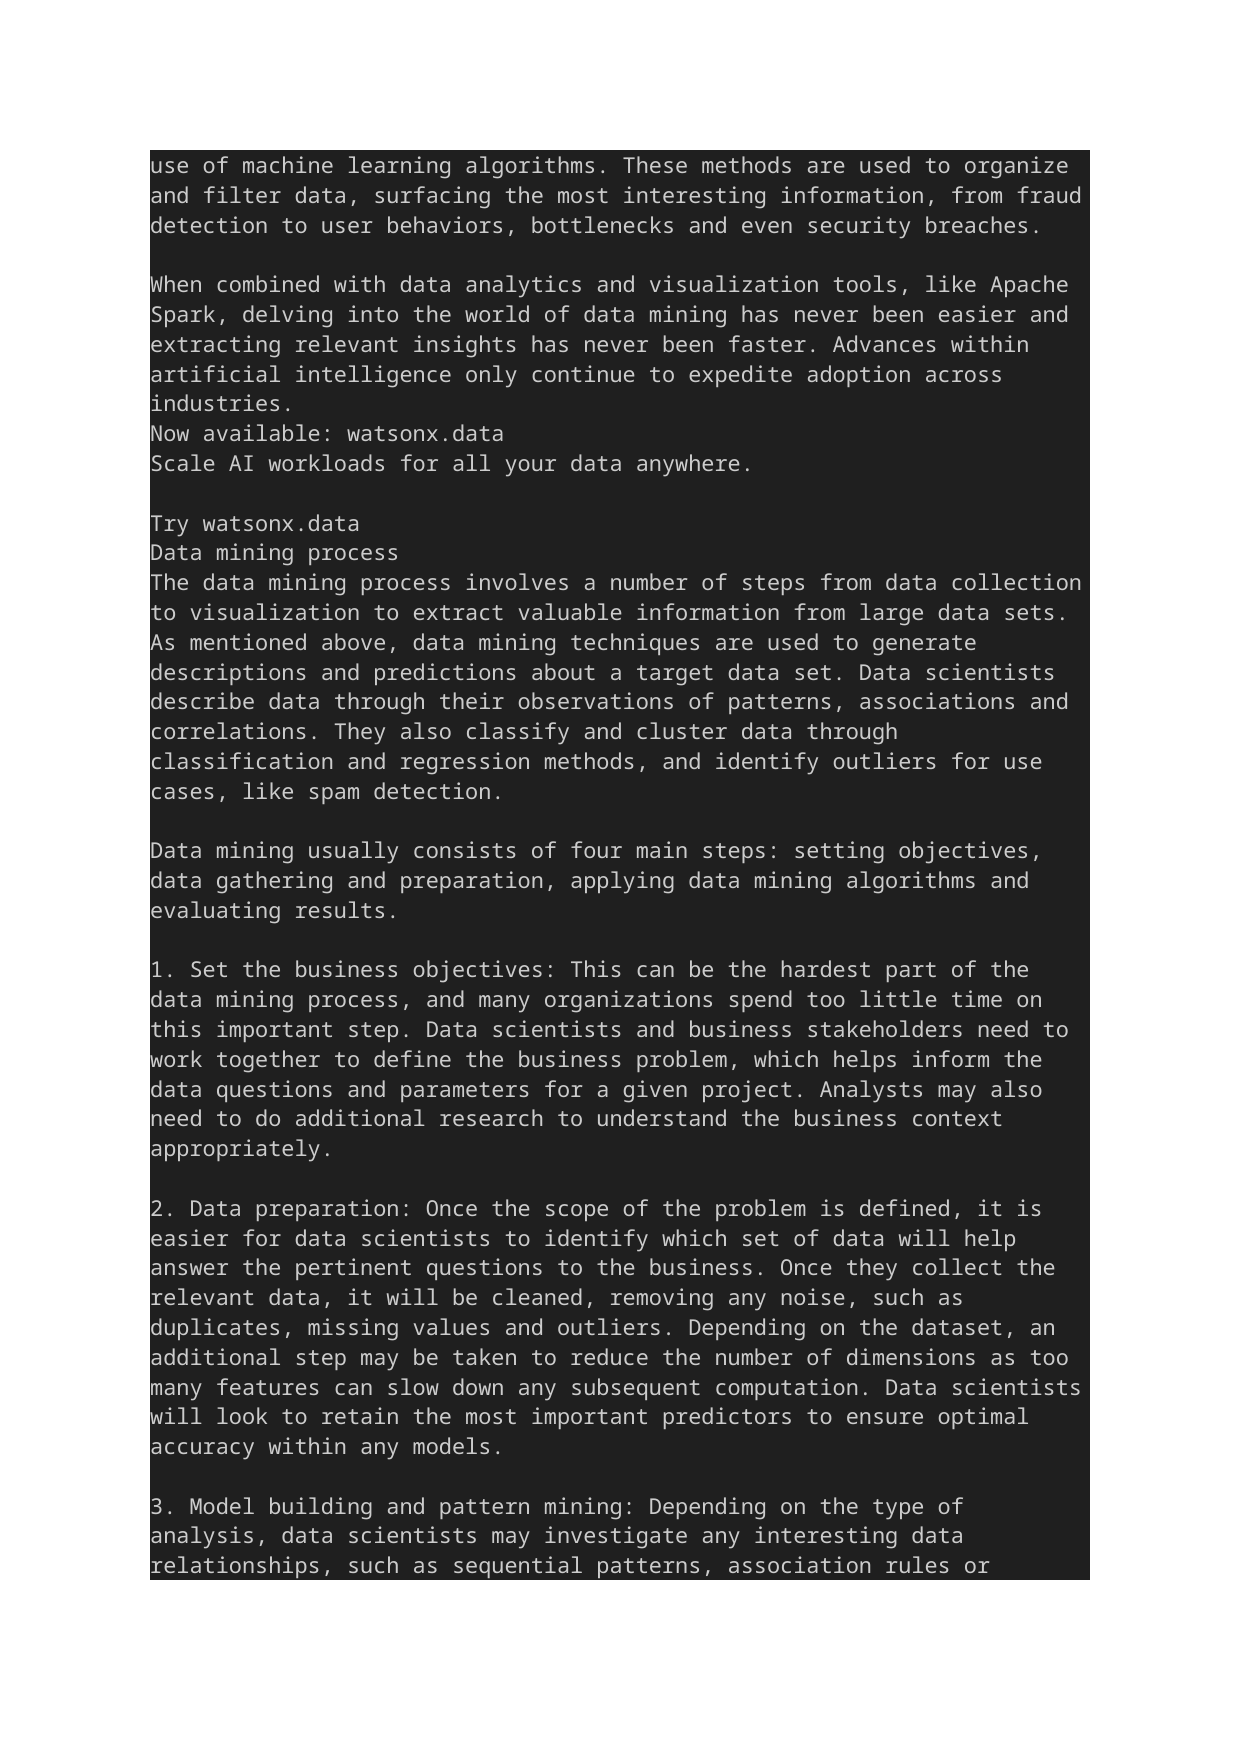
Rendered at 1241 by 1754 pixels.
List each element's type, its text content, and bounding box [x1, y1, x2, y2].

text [150, 150, 1090, 239]
text Now available: watsonx.data [150, 418, 1090, 448]
text Data mining process [150, 537, 1090, 567]
text The data mining process involves a number of steps from data collection to visualization to extract valuable information from large data sets. As mentioned above, data mining techniques are used to generate descriptions and predictions about a target data set. Data scientists describe data through their observations of patterns, associations and correlations. They also classify and cluster data through classification and regression methods, and identify outliers for use cases, like spam detection. [150, 567, 1090, 805]
text Try watsonx.data [150, 507, 1090, 537]
text Scale AI workloads for all your data anywhere. [150, 448, 1090, 478]
text 2. Data preparation: Once the scope of the problem is defined, it is easier for data scientists to identify which set of data will help answer the pertinent questions to the business. Once they collect the relevant data, it will be cleaned, removing any noise, such as duplicates, missing values and outliers. Depending on the dataset, an additional step may be taken to reduce the number of dimensions as too many features can slow down any subsequent computation. Data scientists will look to retain the most important predictors to ensure optimal accuracy within any models. [150, 1193, 1090, 1461]
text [150, 1491, 1090, 1580]
text 1. Set the business objectives: This can be the hardest part of the data mining process, and many organizations spend too little time on this important step. Data scientists and business stakeholders need to work together to define the business problem, which helps inform the data questions and parameters for a given project. Analysts may also need to do additional research to understand the business context appropriately. [150, 954, 1090, 1163]
text Data mining usually consists of four main steps: setting objectives, data gathering and preparation, applying data mining algorithms and evaluating results. [150, 835, 1090, 924]
text When combined with data analytics and visualization tools, like Apache Spark, delving into the world of data mining has never been easier and extracting relevant insights has never been faster. Advances within artificial intelligence only continue to expedite adoption across industries. [150, 269, 1090, 418]
